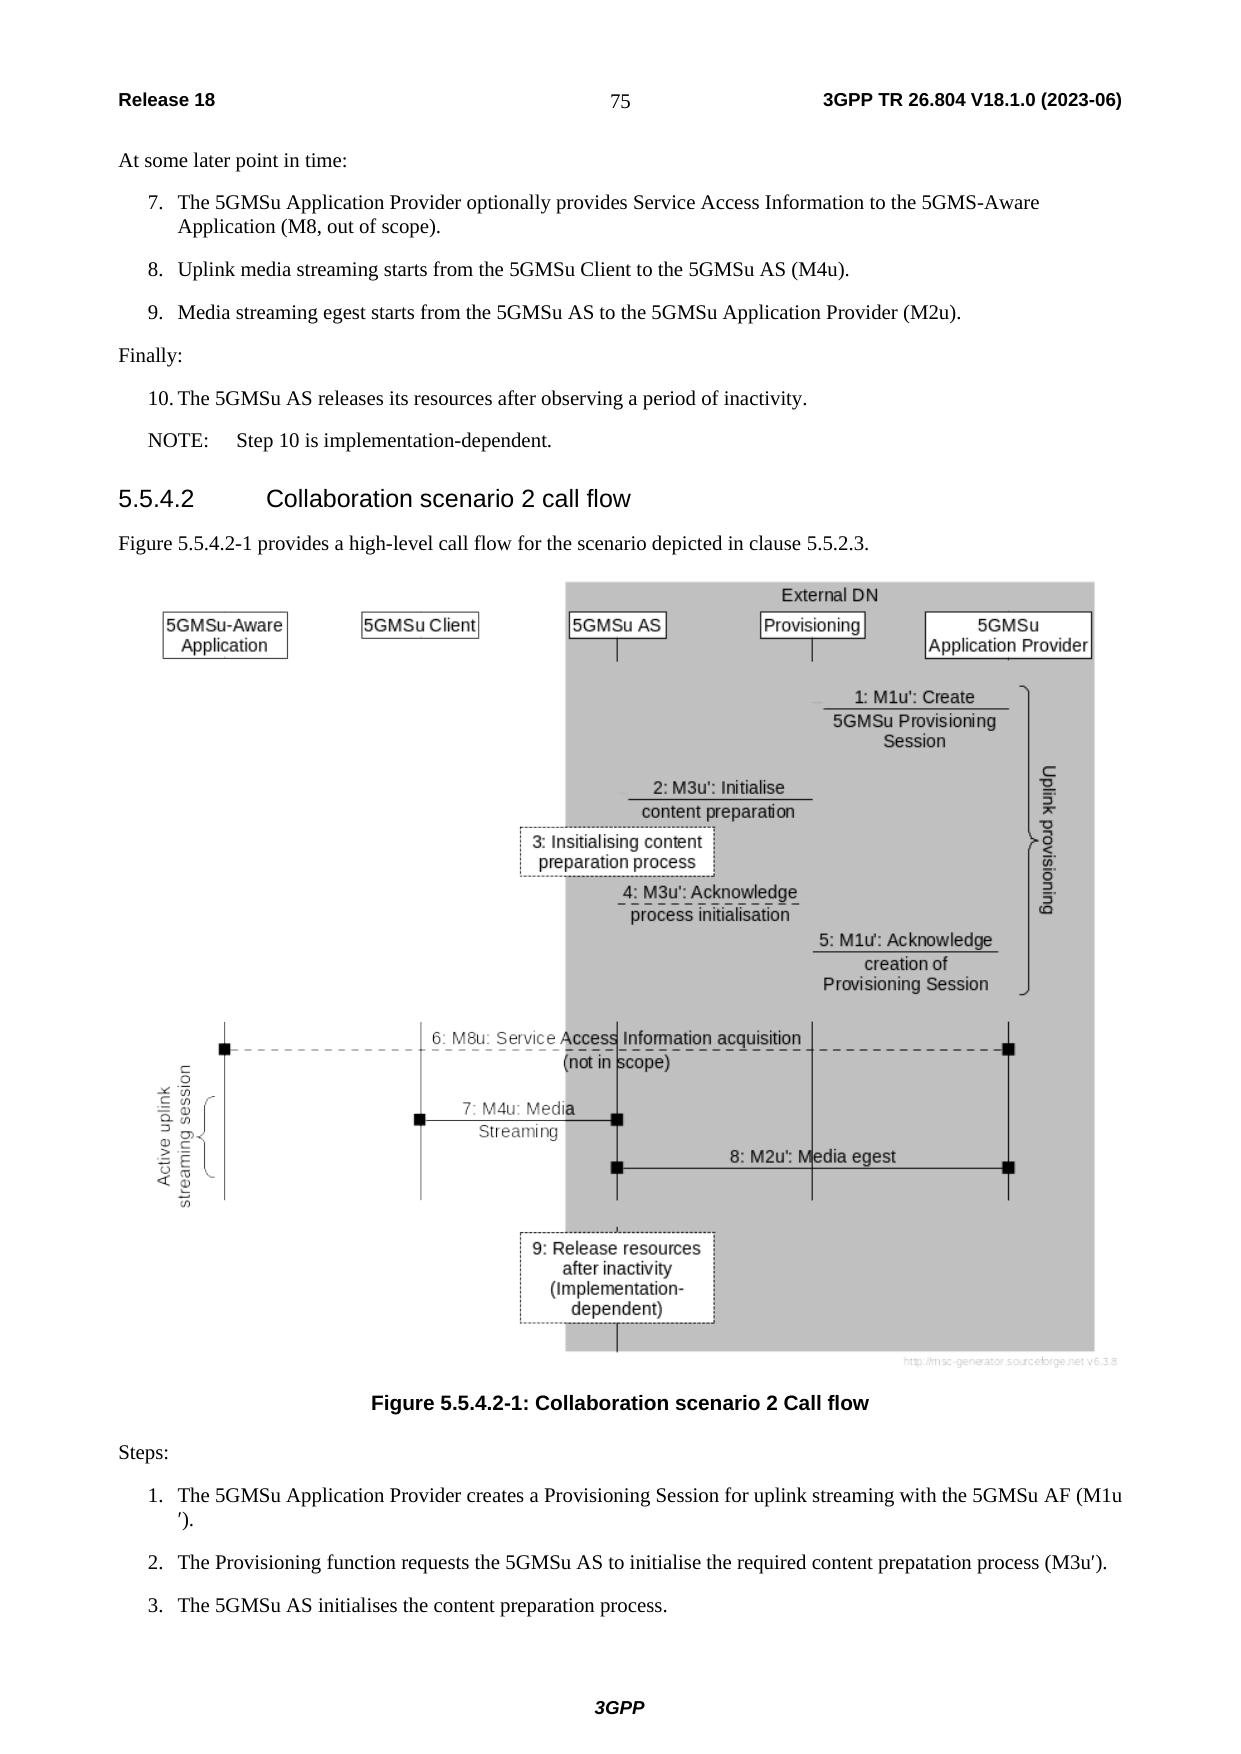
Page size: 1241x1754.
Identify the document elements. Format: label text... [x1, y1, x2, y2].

text 8. Uplink media streaming starts from the 5GMSu Client to the 5GMSu AS (M4u). [148, 257, 1122, 281]
text Figure 5.5.4.2-1: Collaboration scenario 2 Call flow [118, 1391, 1122, 1415]
text 2. The Provisioning function requests the 5GMSu AS to initialise the required content prepatation process (M3u′). [148, 1550, 1122, 1574]
text Finally: [118, 343, 1122, 367]
text At some later point in time: [118, 147, 1122, 172]
text Steps: [118, 1440, 1122, 1464]
text NOTE: Step 10 is implementation-dependent. [148, 428, 1122, 452]
text 10. The 5GMSu AS releases its resources after observing a period of inactivity. [148, 386, 1122, 410]
text 1. The 5GMSu Application Provider creates a Provisioning Session for uplink streaming with the 5GMSu AF (M1u′). [148, 1483, 1122, 1531]
text Figure 5.5.4.2-1 provides a high-level call flow for the scenario depicted in clause 5.5.2.3. [118, 531, 1122, 555]
subtitle 5.5.4.2 Collaboration scenario 2 call flow [118, 484, 1122, 512]
text 7. The 5GMSu Application Provider optionally provides Service Access Information to the 5GMS-Aware Application (M8, out of scope). [148, 190, 1122, 238]
text 3. The 5GMSu AS initialises the content preparation process. [148, 1593, 1122, 1617]
text 9. Media streaming egest starts from the 5GMSu AS to the 5GMSu Application Provider (M2u). [148, 300, 1122, 324]
